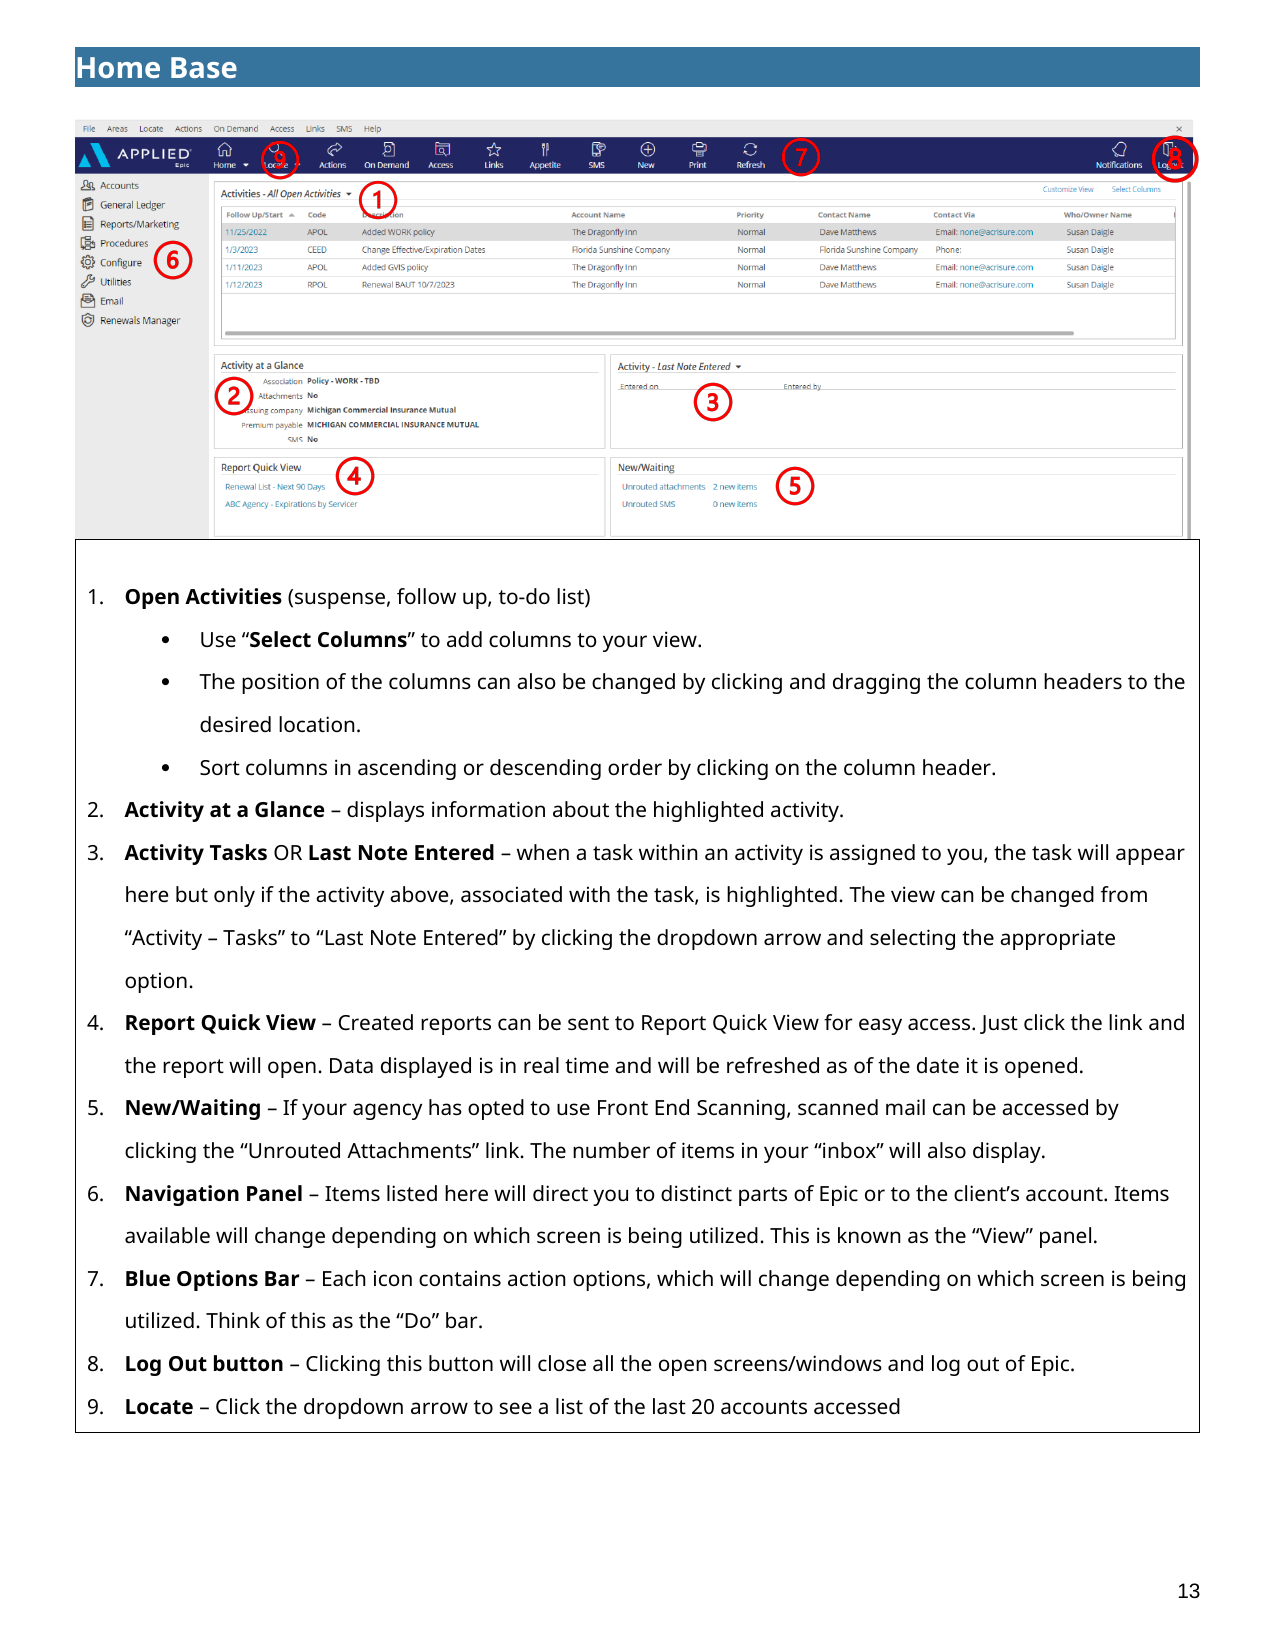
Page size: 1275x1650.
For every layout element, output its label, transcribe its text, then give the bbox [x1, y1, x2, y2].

table_header Open Activities (suspense, follow up, to-do list) Use “Select Columns” to add columns to your view. The position of the columns can also be changed by clicking and dragging the column headers to the desired location. Sort columns in ascending or descending order by clicking on the column header. Activity at a Glance – displays information about the highlighted activity. Activity Tasks OR Last Note Entered – when a task within an activity is assigned to you, the task will appear here but only if the activity above, associated with the task, is highlighted. The view can be changed from “Activity – Tasks” to “Last Note Entered” by clicking the dropdown arrow and selecting the appropriate option. Report Quick View – Created reports can be sent to Report Quick View for easy access. Just click the link and the report will open. Data displayed is in real time and will be refreshed as of the date it is opened. New/Waiting – If your agency has opted to use Front End Scanning, scanned mail can be accessed by clicking the “Unrouted Attachments” link. The number of items in your “inbox” will also display. Navigation Panel – Items listed here will direct you to distinct parts of Epic or to the client’s account. Items available will change depending on which screen is being utilized. This is known as the “View” panel. Blue Options Bar – Each icon contains action options, which will change depending on which screen is being utilized. Think of this as the “Do” bar. Log Out button – Clicking this button will close all the open screens/windows and log out of Epic. Locate – Click the dropdown arrow to see a list of the last 20 accounts accessed [76, 540, 1199, 1432]
subtitle Home Base [75, 47, 1200, 87]
picture [75, 118, 1203, 539]
